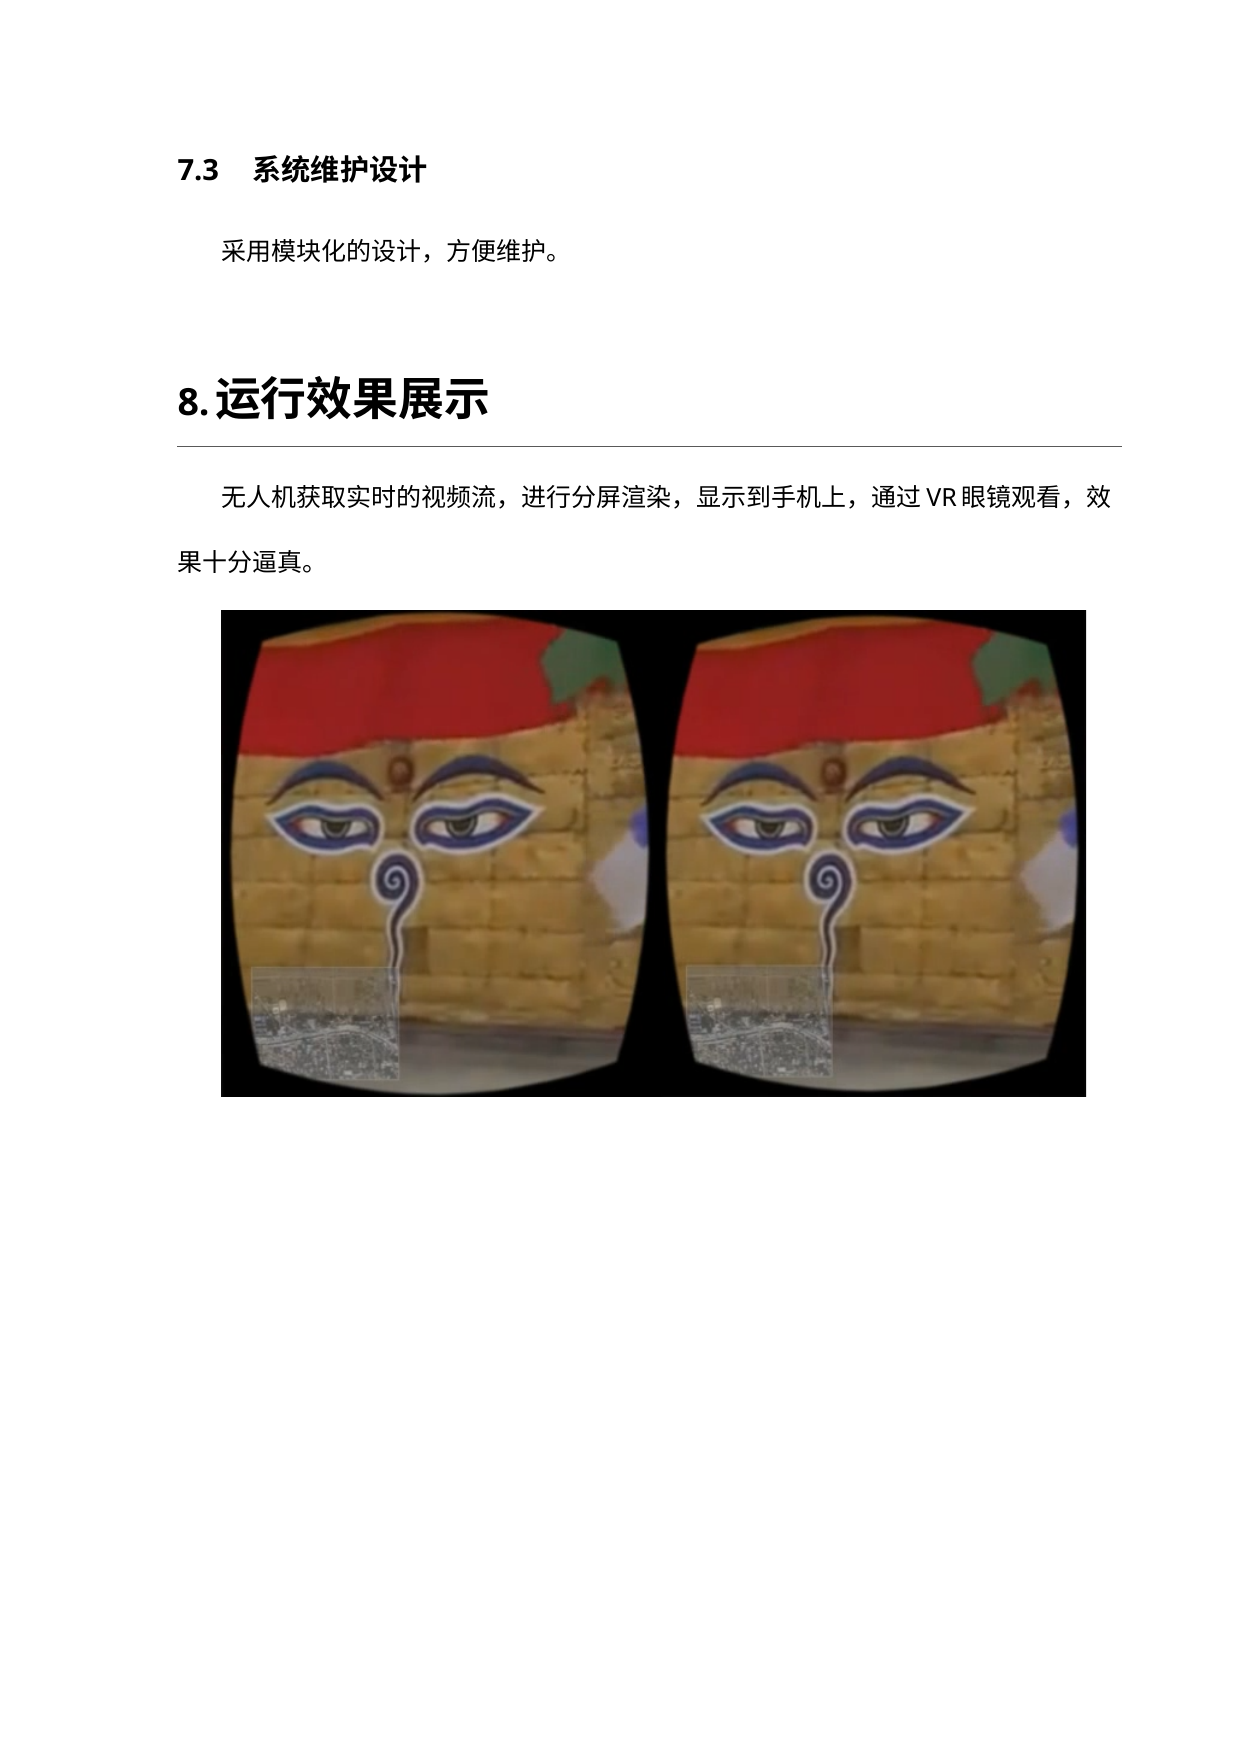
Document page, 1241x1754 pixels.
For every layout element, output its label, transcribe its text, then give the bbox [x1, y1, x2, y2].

picture [221, 610, 1087, 1097]
text 采用模块化的设计，方便维护。 [177, 217, 1122, 282]
text 无人机获取实时的视频流，进行分屏渲染，显示到手机上，通过VR眼镜观看，效果十分逼真。 [177, 463, 1122, 593]
subtitle 系统维护设计 [177, 135, 1122, 200]
subtitle 运行效果展示 [177, 347, 1122, 446]
